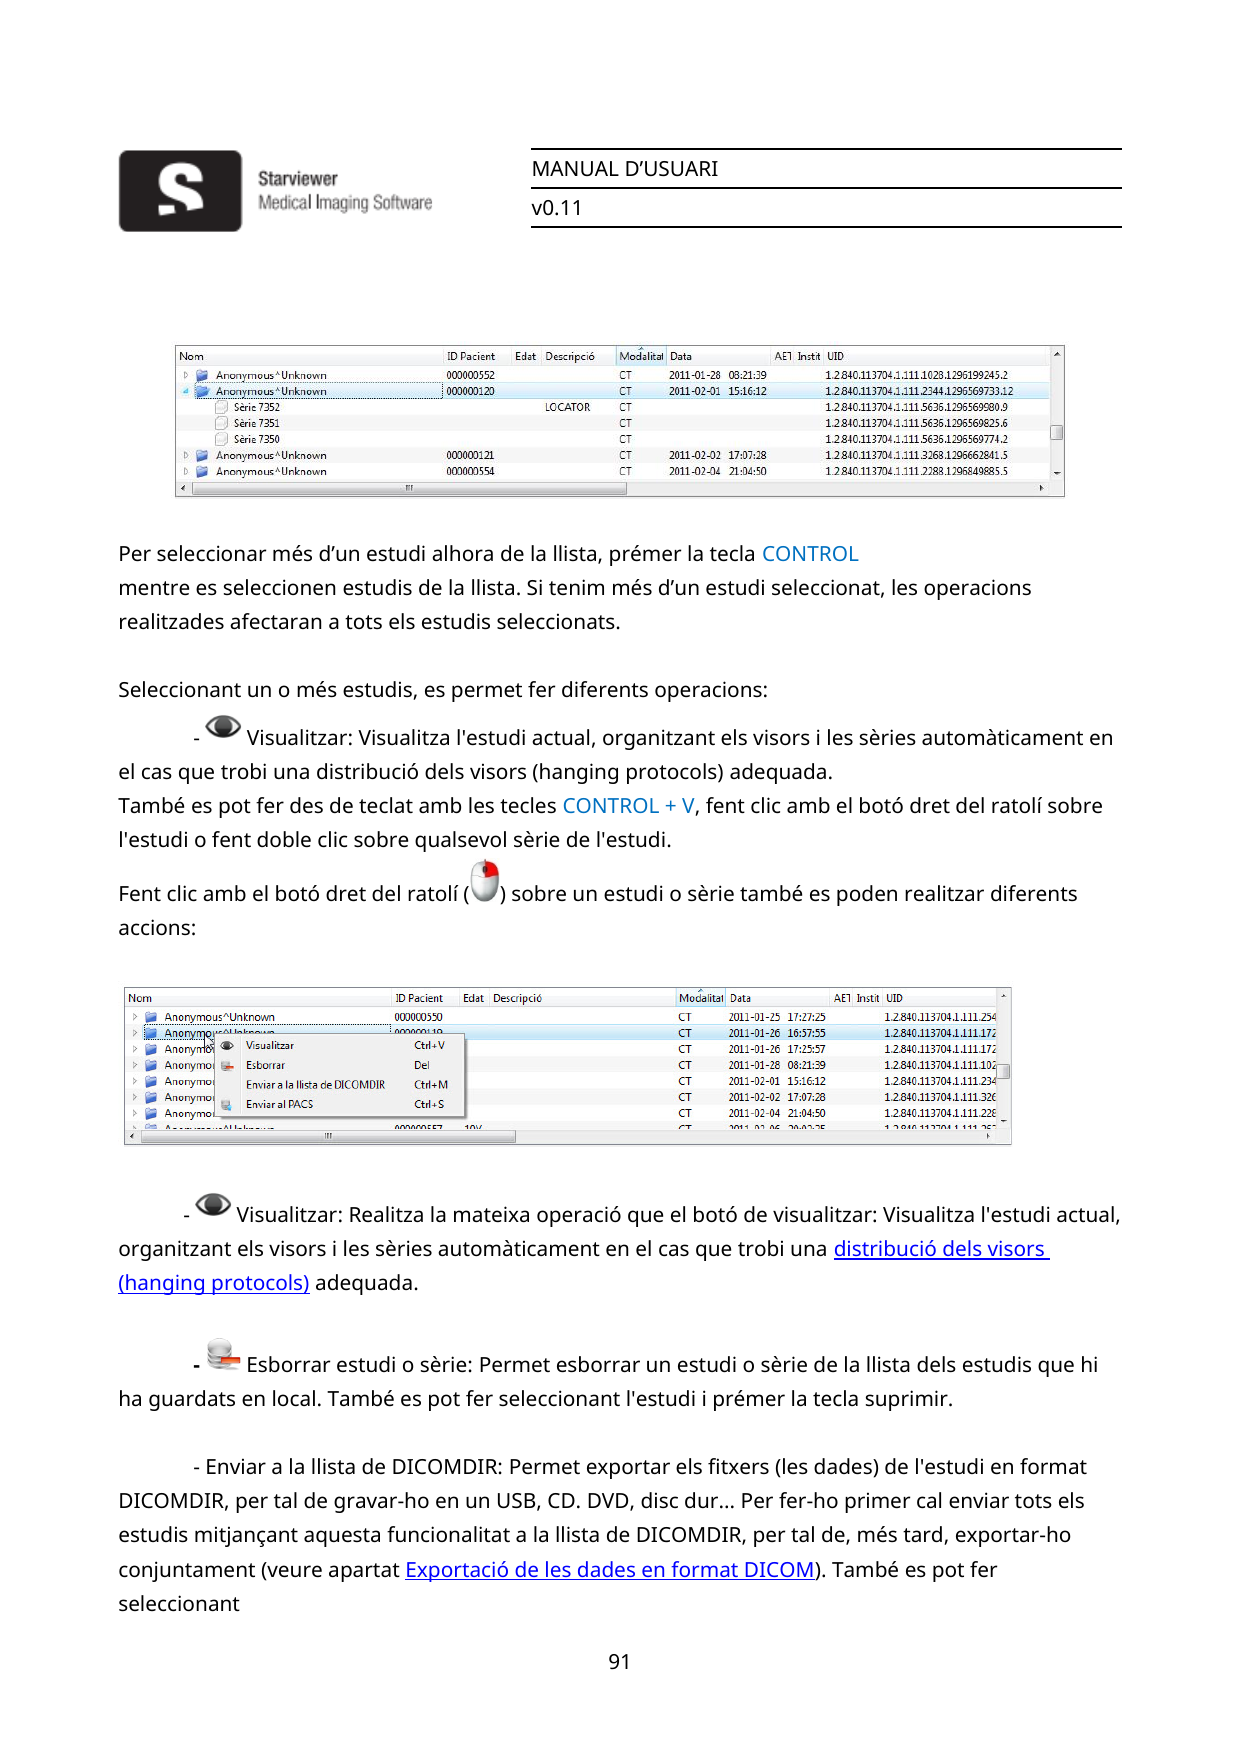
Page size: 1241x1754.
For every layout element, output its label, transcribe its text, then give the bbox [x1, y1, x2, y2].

text També es pot fer des de teclat amb les tecles CONTROL + V, fent clic amb el botó dret del ratolí sobre l'estudi o fent doble clic sobre qualsevol sèrie de l'estudi. [118, 791, 1122, 853]
picture [171, 341, 1070, 499]
text - Visualitzar: Realitza la mateixa operació que el botó de visualitzar: Visualitza l'estudi actual, organitzant els visors i les sèries automàticament en el cas que trobi una distribució dels visors (hanging protocols) adequada. [118, 1187, 1122, 1297]
text Per seleccionar més d’un estudi alhora de la llista, prémer la tecla CONTROL [118, 539, 1122, 567]
picture [205, 709, 242, 745]
text mentre es seleccionen estudis de la llista. Si tenim més d’un estudi seleccionat, les operacions realitzades afectaran a tots els estudis seleccionats. [118, 573, 1122, 635]
text - Enviar a la llista de DICOMDIR: Permet exportar els fitxers (les dades) de l'estudi en format DICOMDIR, per tal de gravar-ho en un USB, CD. DVD, disc dur... Per fer-ho primer cal enviar tots els estudis mitjançant aquesta funcionalitat a la llista de DICOMDIR, per tal de, més tard, exportar-ho conjuntament (veure apartat Exportació de les dades en format DICOM). També es pot fer seleccionant [118, 1452, 1122, 1617]
text Fent clic amb el botó dret del ratolí () sobre un estudi o sèrie també es poden realitzar diferents accions: [118, 859, 1122, 941]
text Seleccionant un o més estudis, es permet fer diferents operacions: [118, 675, 1122, 703]
text - Esborrar estudi o sèrie: Permet esborrar un estudi o sèrie de la llista dels estudis que hi ha guardats en local. També es pot fer seleccionant l'estudi i prémer la tecla suprimir. [118, 1337, 1122, 1413]
picture [118, 981, 1019, 1147]
picture [195, 1186, 232, 1223]
picture [469, 858, 500, 902]
picture [205, 1336, 241, 1373]
text - Visualitzar: Visualitza l'estudi actual, organitzant els visors i les sèries automàticament en el cas que trobi una distribució dels visors (hanging protocols) adequada. [118, 709, 1122, 785]
